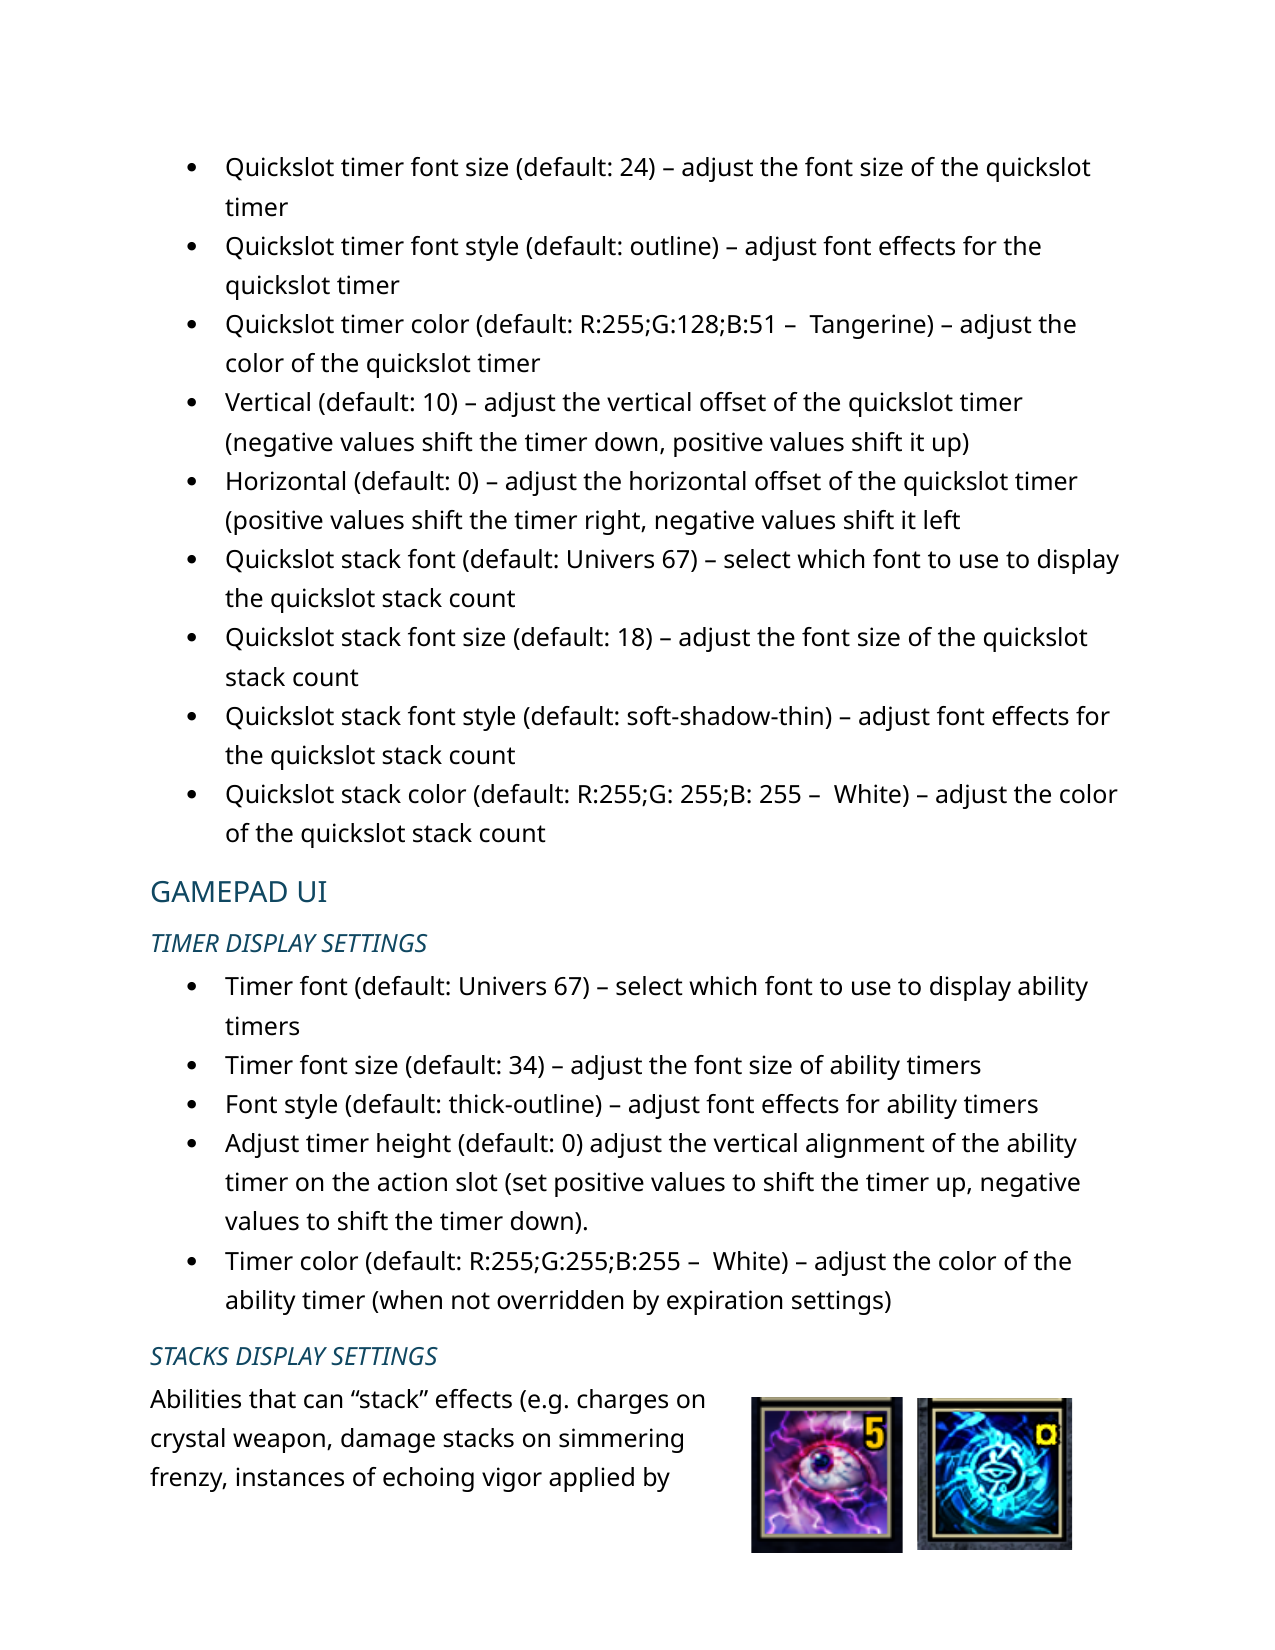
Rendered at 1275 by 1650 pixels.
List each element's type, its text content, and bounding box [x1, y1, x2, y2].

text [150, 1381, 1125, 1494]
list Vertical (default: 10) – adjust the vertical offset of the quickslot timer (negative values shift the timer down, positive values shift it up) [187, 385, 1125, 458]
list Quickslot stack font (default: Univers 67) – select which font to use to display the quickslot stack count [187, 542, 1125, 615]
subtitle GAMEPAD UI [150, 872, 1125, 911]
list Adjust timer height (default: 0) adjust the vertical alignment of the ability timer on the action slot (set positive values to shift the timer up, negative values to shift the timer down). [187, 1126, 1125, 1238]
list Font style (default: thick-outline) – adjust font effects for ability timers [187, 1086, 1125, 1121]
picture [917, 1398, 1073, 1550]
list Horizontal (default: 0) – adjust the horizontal offset of the quickslot timer (positive values shift the timer right, negative values shift it left [187, 463, 1125, 537]
picture [751, 1397, 903, 1553]
list Timer font size (default: 34) – adjust the font size of ability timers [187, 1047, 1125, 1081]
subtitle TIMER DISPLAY SETTINGS [150, 926, 1125, 960]
list Quickslot stack color (default: R:255;G: 255;B: 255 – White) – adjust the color of the quickslot stack count [187, 777, 1125, 850]
list Quickslot timer font style (default: outline) – adjust font effects for the quickslot timer [187, 228, 1125, 302]
list Quickslot stack font style (default: soft-shadow-thin) – adjust font effects for the quickslot stack count [187, 698, 1125, 772]
list Quickslot stack font size (default: 18) – adjust the font size of the quickslot stack count [187, 620, 1125, 693]
subtitle STACKS DISPLAY SETTINGS [150, 1338, 1125, 1372]
list Timer font (default: Univers 67) – select which font to use to display ability timers [187, 969, 1125, 1042]
list Quickslot timer font size (default: 24) – adjust the font size of the quickslot timer [187, 150, 1125, 223]
list Quickslot timer color (default: R:255;G:128;B:51 – Tangerine) – adjust the color of the quickslot timer [187, 307, 1125, 380]
list Timer color (default: R:255;G:255;B:255 – White) – adjust the color of the ability timer (when not overridden by expiration settings) [187, 1243, 1125, 1316]
